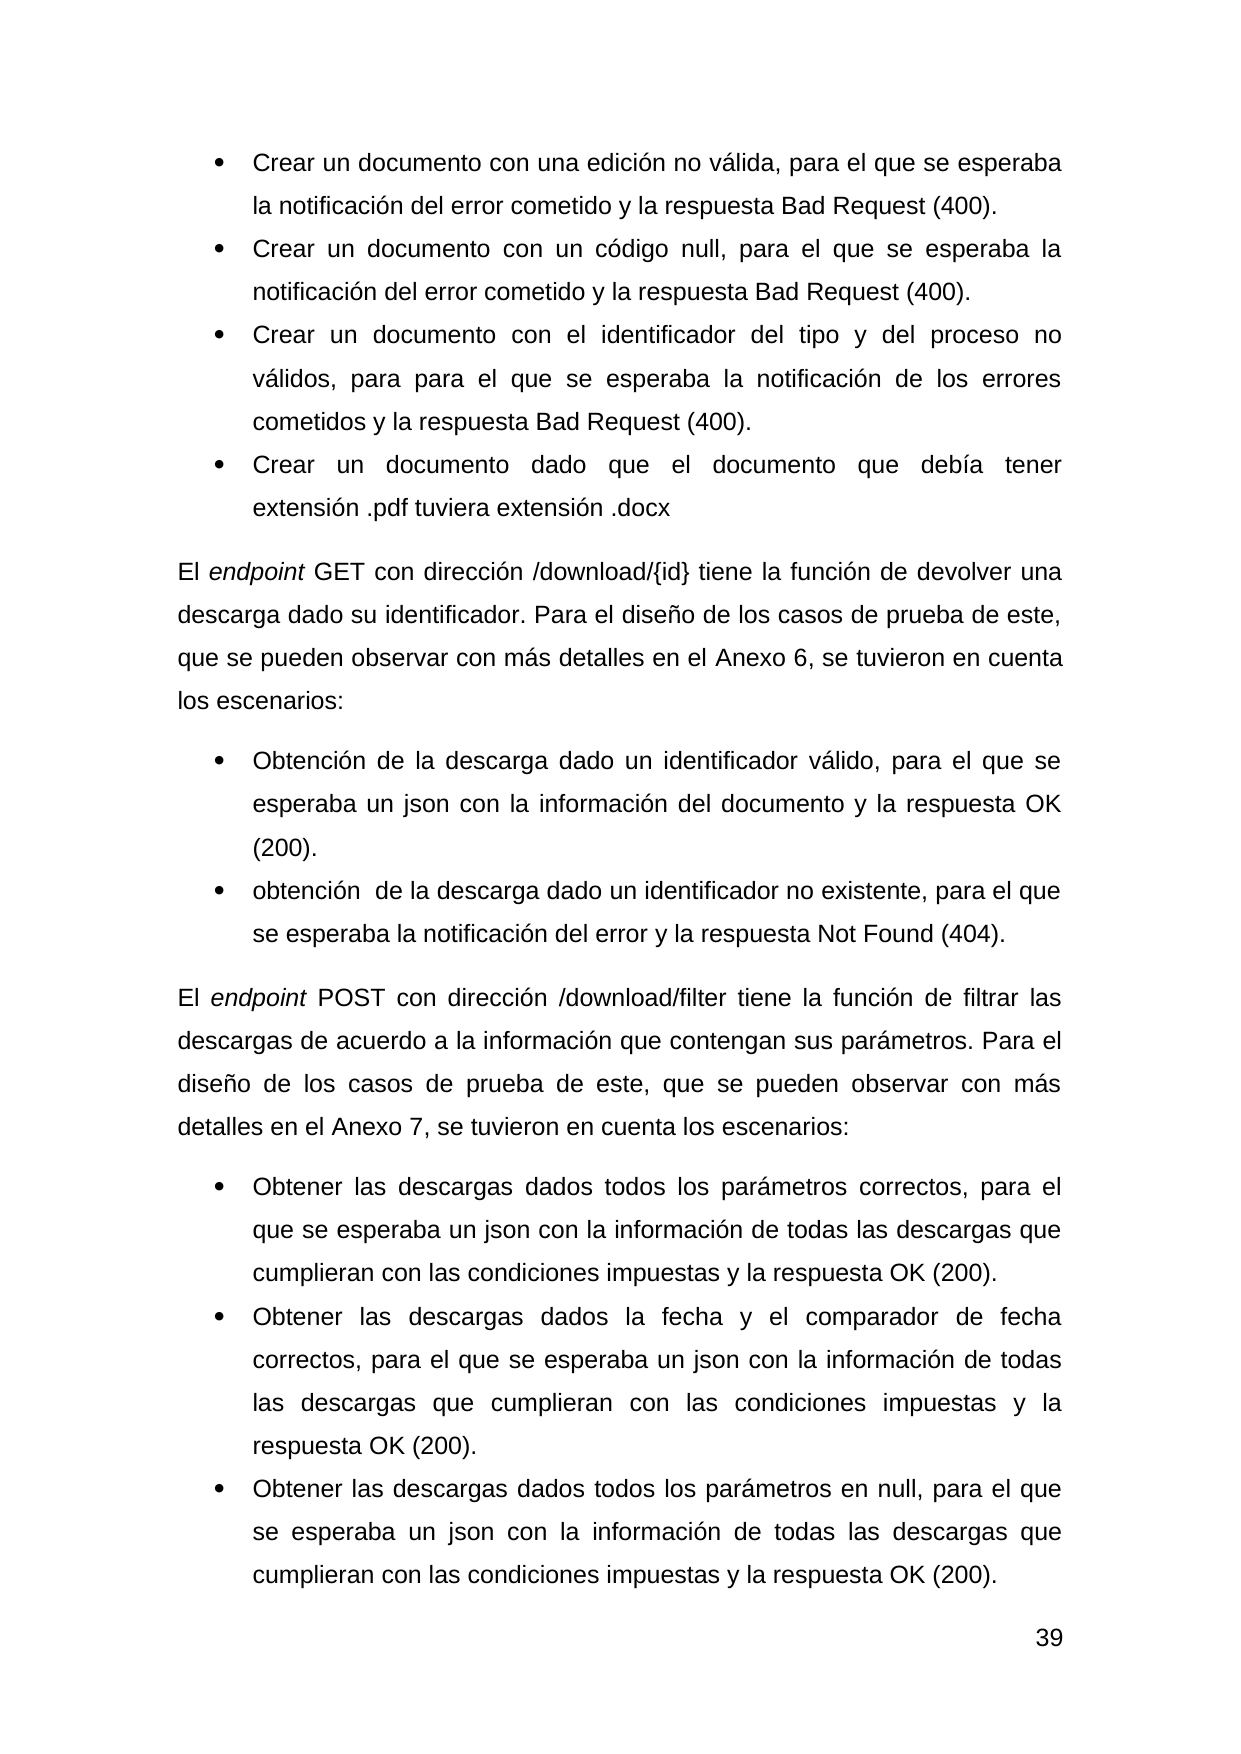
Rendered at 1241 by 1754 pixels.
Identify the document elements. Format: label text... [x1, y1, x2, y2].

list Crear un documento dado que el documento que debía tener extensión .pdf tuviera extensión .docx [215, 450, 1063, 522]
list Obtener las descargas dados todos los parámetros correctos, para el que se esperaba un json con la información de todas las descargas que cumplieran con las condiciones impuestas y la respuesta OK (200). [215, 1172, 1063, 1287]
list Crear un documento con una edición no válida, para el que se esperaba la notificación del error cometido y la respuesta Bad Request (400). [215, 148, 1063, 219]
list Obtener las descargas dados todos los parámetros en null, para el que se esperaba un json con la información de todas las descargas que cumplieran con las condiciones impuestas y la respuesta OK (200). [215, 1474, 1063, 1589]
text El endpoint GET con dirección /download/{id} tiene la función de devolver una descarga dado su identificador. Para el diseño de los casos de prueba de este, que se pueden observar con más detalles en el Anexo 6, se tuvieron en cuenta los escenarios: [177, 557, 1063, 715]
text El endpoint POST con dirección /download/filter tiene la función de filtrar las descargas de acuerdo a la información que contengan sus parámetros. Para el diseño de los casos de prueba de este, que se pueden observar con más detalles en el Anexo 7, se tuvieron en cuenta los escenarios: [177, 983, 1063, 1141]
list Crear un documento con un código null, para el que se esperaba la notificación del error cometido y la respuesta Bad Request (400). [215, 234, 1063, 306]
list Obtener las descargas dados la fecha y el comparador de fecha correctos, para el que se esperaba un json con la información de todas las descargas que cumplieran con las condiciones impuestas y la respuesta OK (200). [215, 1301, 1063, 1460]
list Crear un documento con el identificador del tipo y del proceso no válidos, para para el que se esperaba la notificación de los errores cometidos y la respuesta Bad Request (400). [215, 320, 1063, 435]
list Obtención de la descarga dado un identificador válido, para el que se esperaba un json con la información del documento y la respuesta OK (200). [215, 746, 1063, 861]
list obtención de la descarga dado un identificador no existente, para el que se esperaba la notificación del error y la respuesta Not Found (404). [215, 876, 1063, 948]
